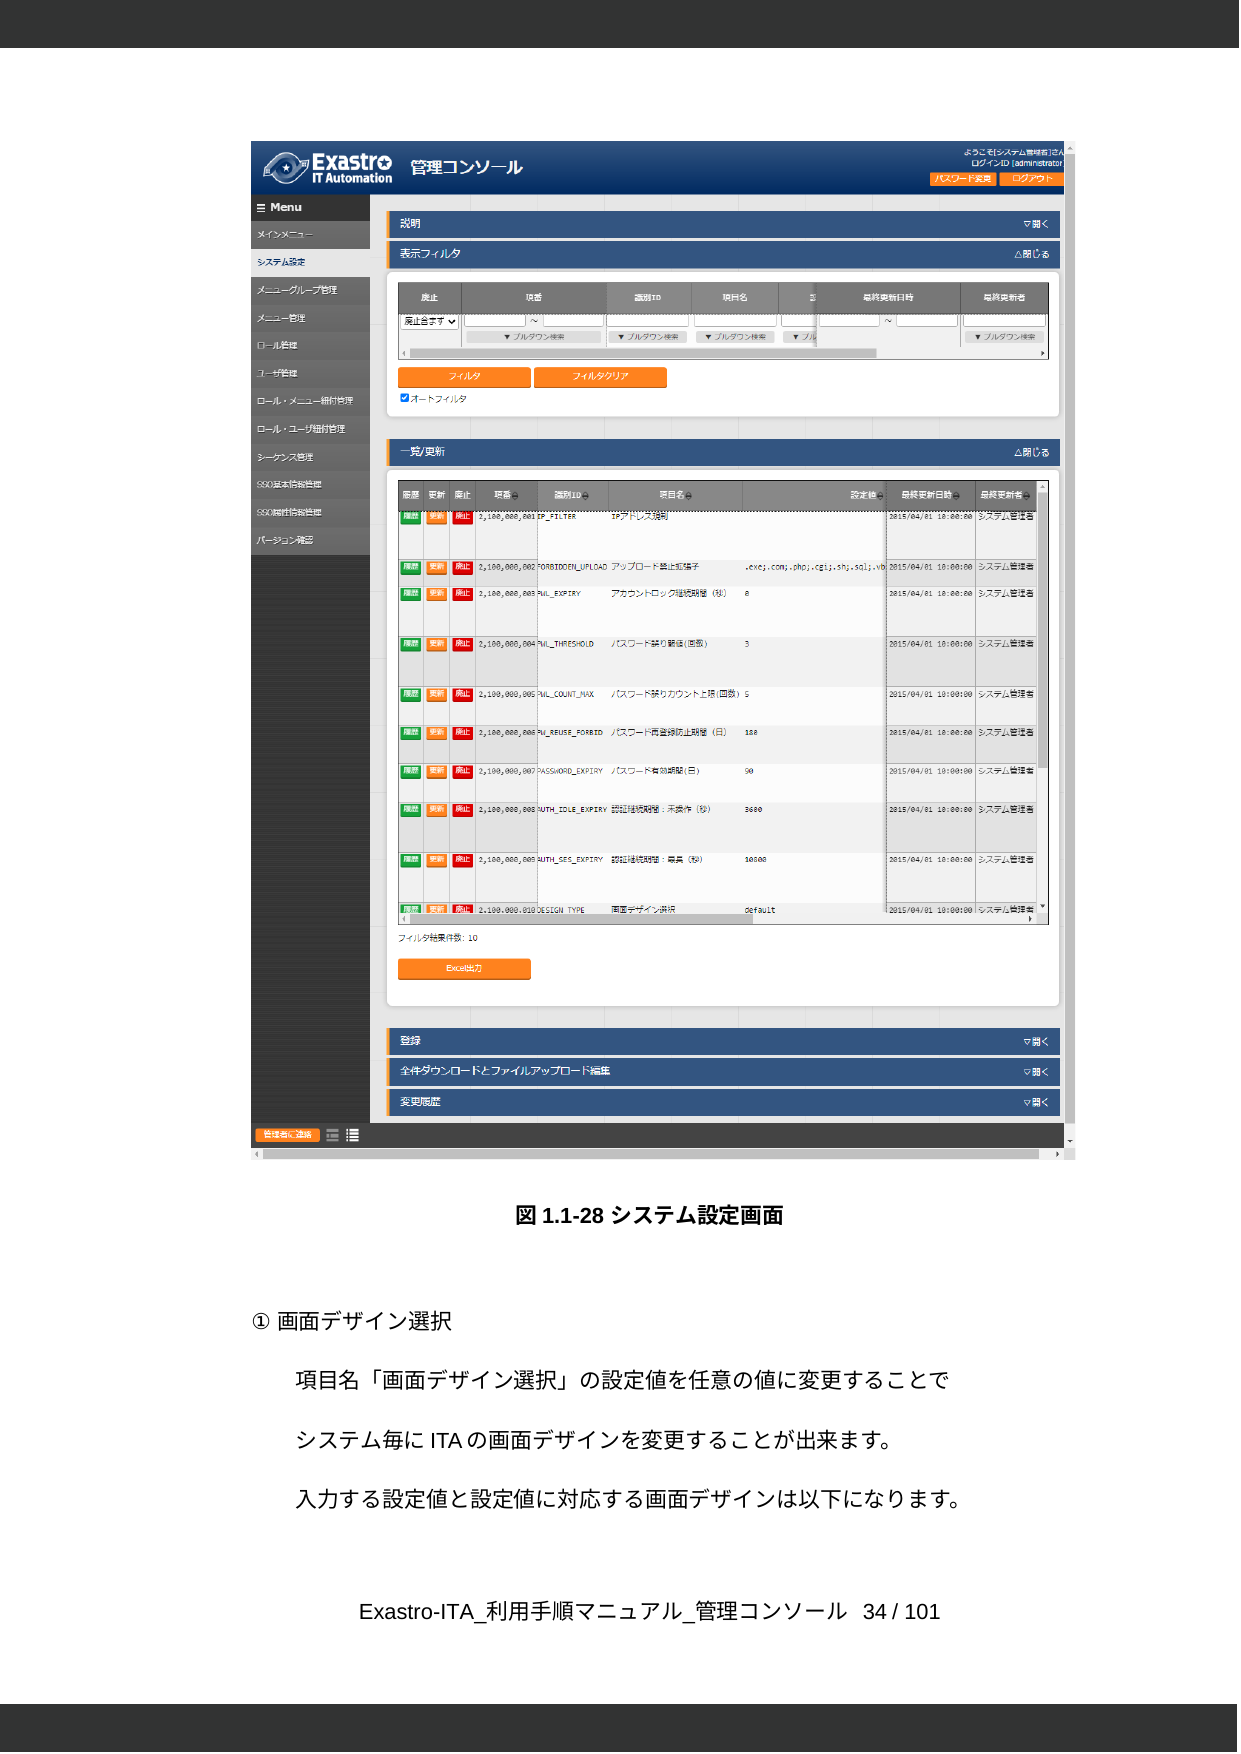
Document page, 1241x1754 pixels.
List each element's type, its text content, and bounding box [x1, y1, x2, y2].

text 入力する設定値と設定値に対応する画面デザインは以下になります。 [295, 1468, 1152, 1528]
subtitle 画面デザイン選択 [251, 1290, 1152, 1349]
picture [0, 1704, 1237, 1752]
text システム毎にITAの画面デザインを変更することが出来ます。 [295, 1409, 1152, 1468]
text 項目名「画面デザイン選択」の設定値を任意の値に変更することで [295, 1349, 1152, 1409]
picture [251, 141, 1076, 1160]
picture [0, 0, 1239, 48]
text 図 1.1-28 システム設定画面 [148, 1184, 1152, 1244]
